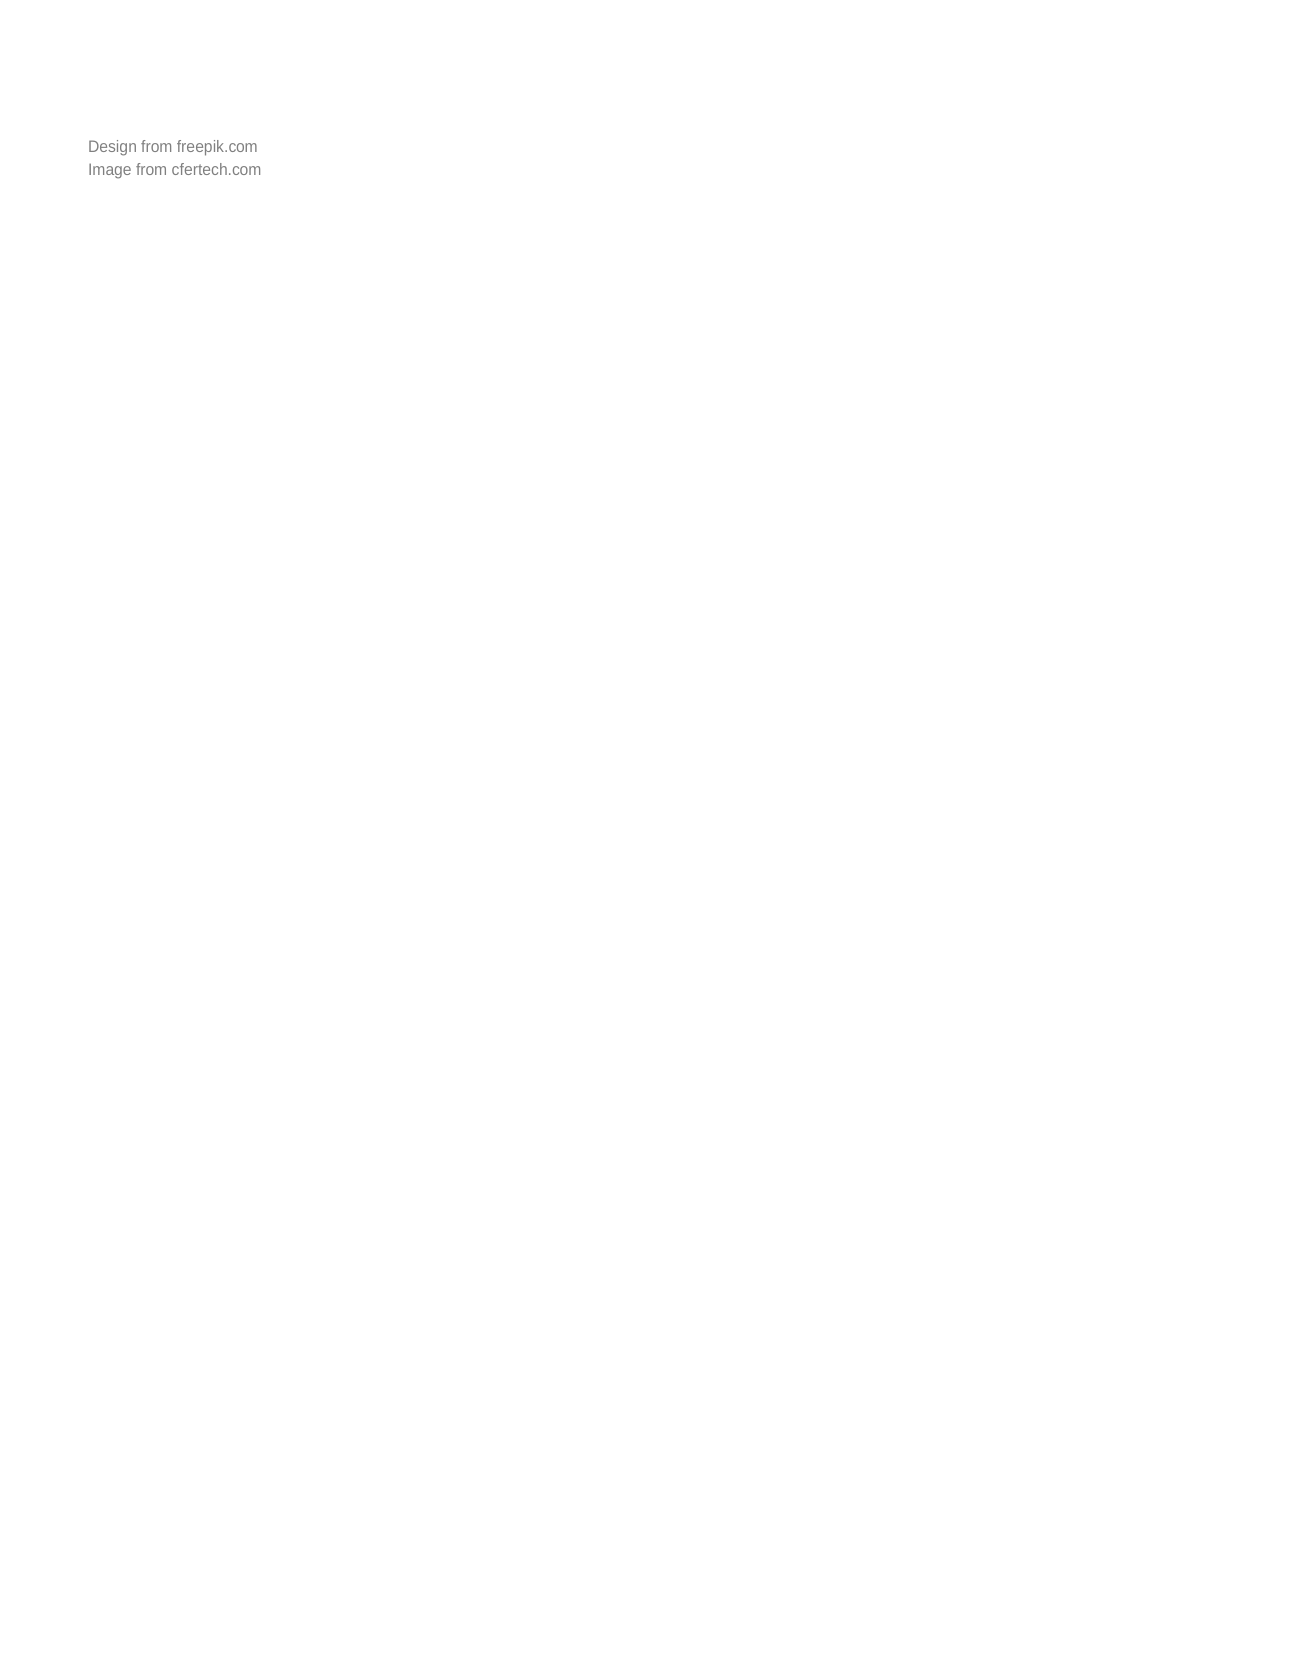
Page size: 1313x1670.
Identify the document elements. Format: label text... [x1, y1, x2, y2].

text Design from freepik.com Image from cfertech.com [88, 137, 264, 178]
